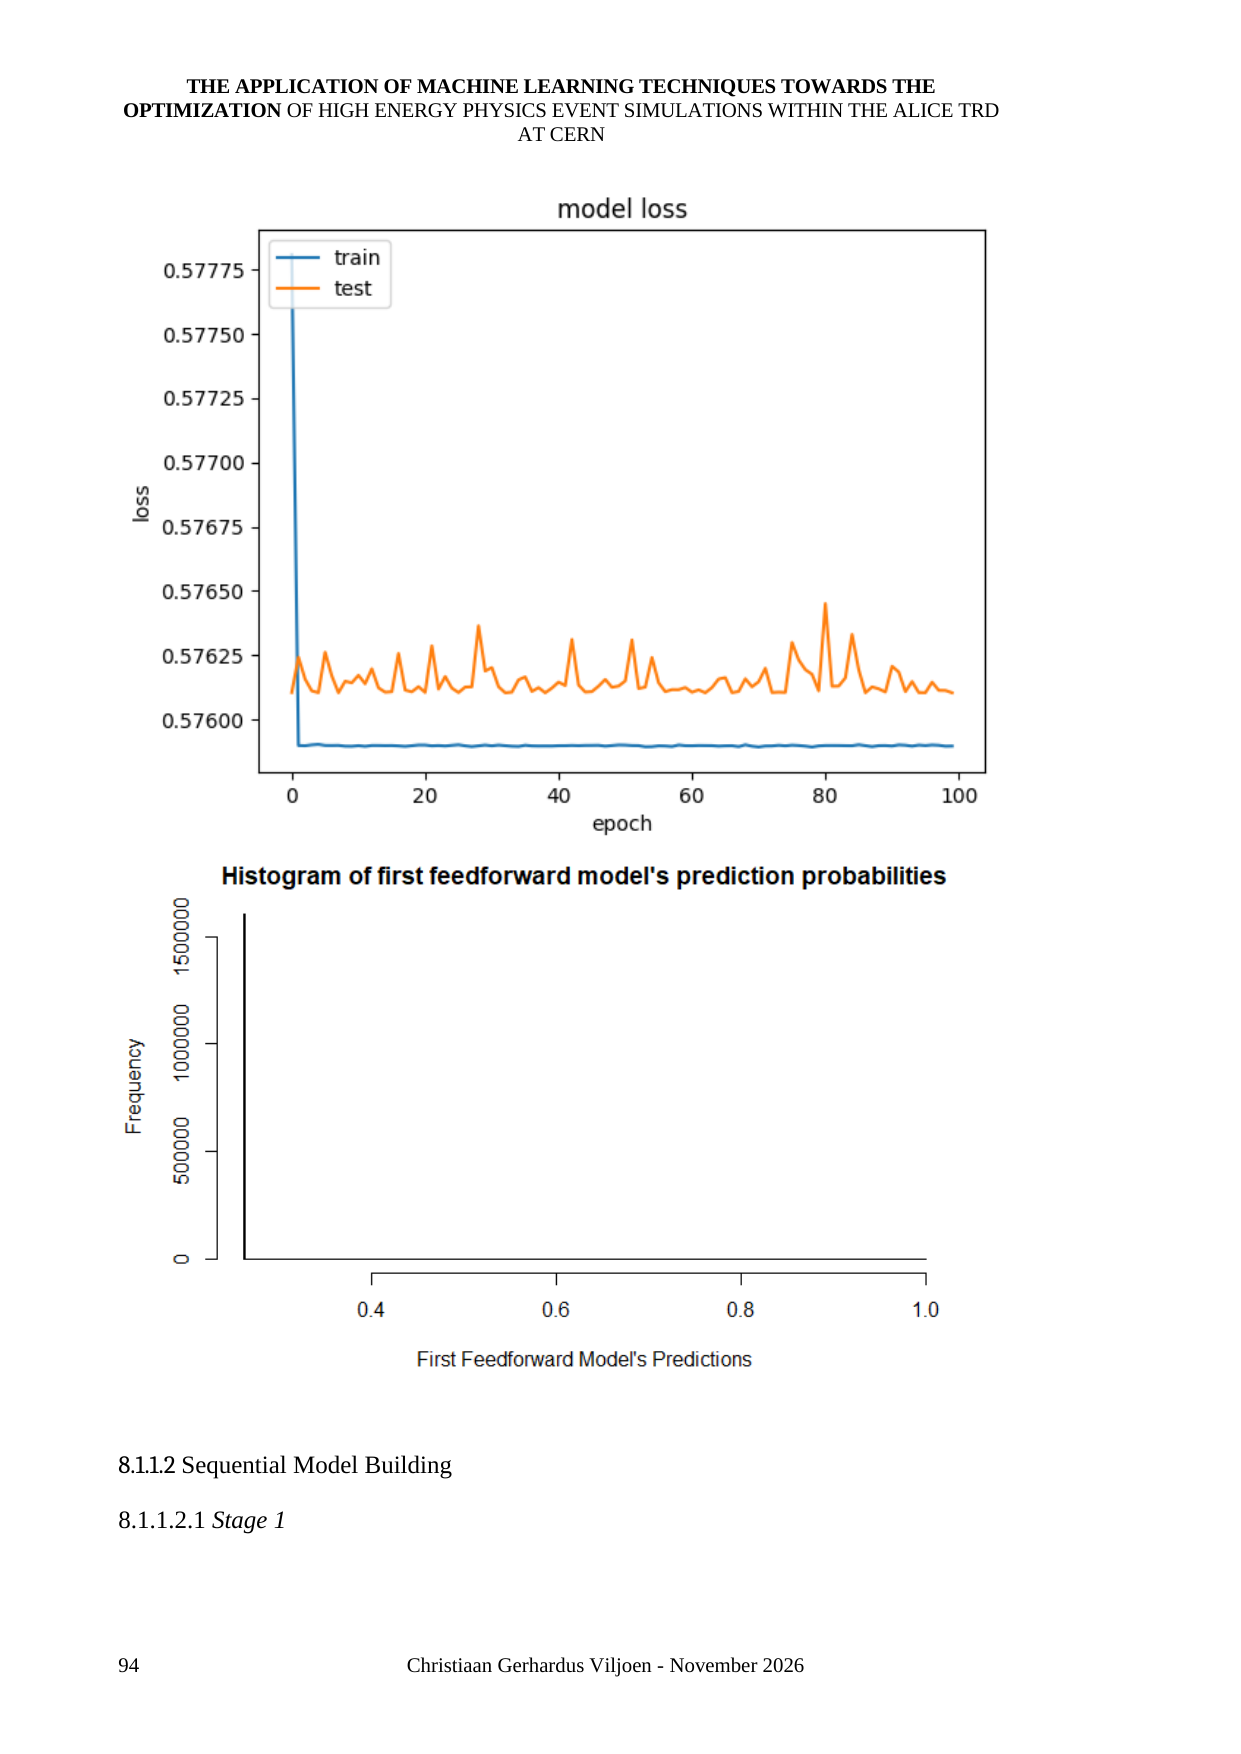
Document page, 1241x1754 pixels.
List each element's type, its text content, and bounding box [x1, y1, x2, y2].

subtitle Stage 1 [118, 1505, 1004, 1533]
subtitle Sequential Model Building [118, 1450, 1004, 1480]
picture [118, 183, 1004, 1397]
